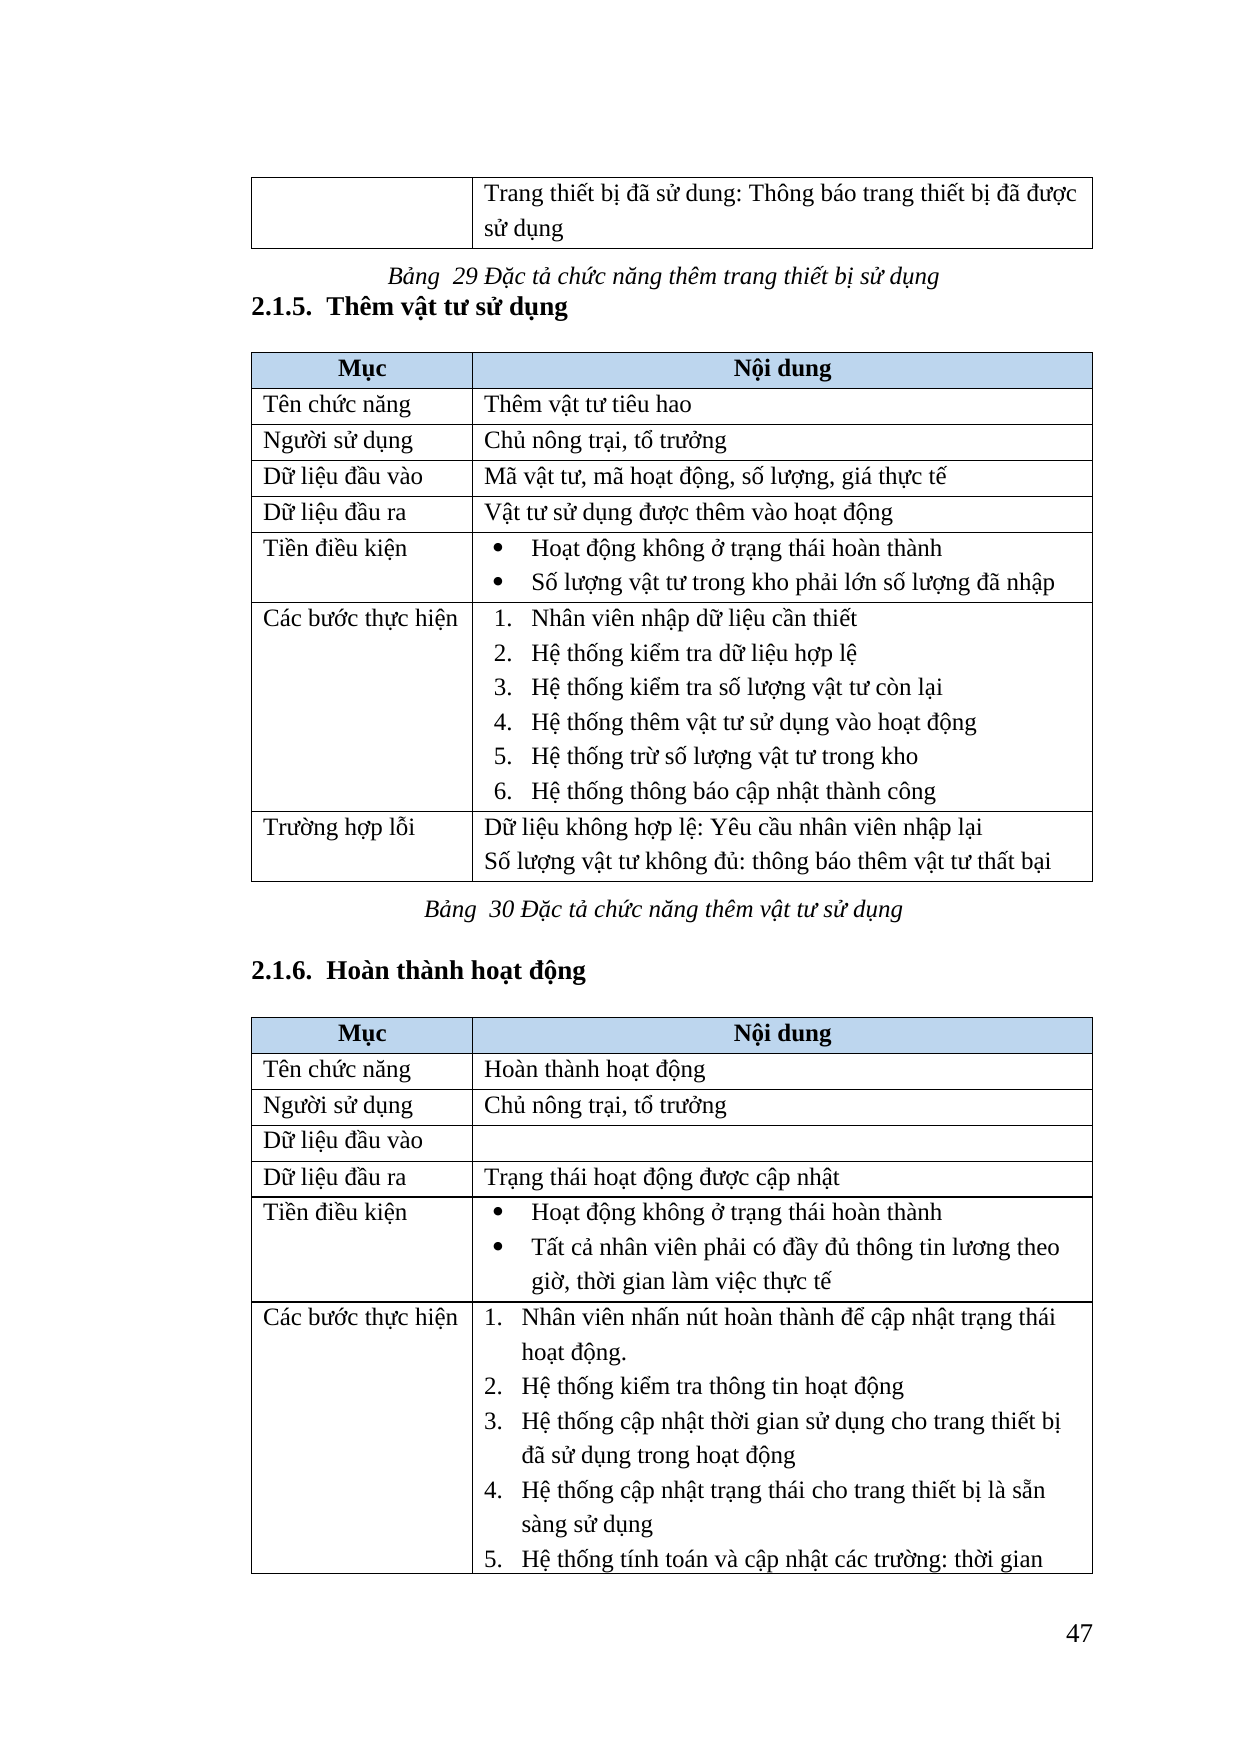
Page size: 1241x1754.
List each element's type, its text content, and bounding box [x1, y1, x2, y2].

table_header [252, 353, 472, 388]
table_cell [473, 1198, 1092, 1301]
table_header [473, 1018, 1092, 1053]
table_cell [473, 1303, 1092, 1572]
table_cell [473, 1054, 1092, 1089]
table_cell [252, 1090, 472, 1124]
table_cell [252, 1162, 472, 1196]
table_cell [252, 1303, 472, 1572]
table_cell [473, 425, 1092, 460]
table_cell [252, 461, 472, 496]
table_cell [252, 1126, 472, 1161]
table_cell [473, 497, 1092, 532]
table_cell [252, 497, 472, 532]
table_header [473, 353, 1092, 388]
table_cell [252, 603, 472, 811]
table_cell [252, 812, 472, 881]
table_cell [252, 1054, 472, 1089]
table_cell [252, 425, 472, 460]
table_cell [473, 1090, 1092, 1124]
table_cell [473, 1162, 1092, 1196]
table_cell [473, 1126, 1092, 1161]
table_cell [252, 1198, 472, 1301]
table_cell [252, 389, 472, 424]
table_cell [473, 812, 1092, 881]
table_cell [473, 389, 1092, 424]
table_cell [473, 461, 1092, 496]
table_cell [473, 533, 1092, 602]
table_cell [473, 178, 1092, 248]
subtitle Thêm vật tư sử dụng [251, 290, 1093, 321]
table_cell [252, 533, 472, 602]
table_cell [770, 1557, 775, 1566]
subtitle Hoàn thành hoạt động [251, 954, 1093, 986]
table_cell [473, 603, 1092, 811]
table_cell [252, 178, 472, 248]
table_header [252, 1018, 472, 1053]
